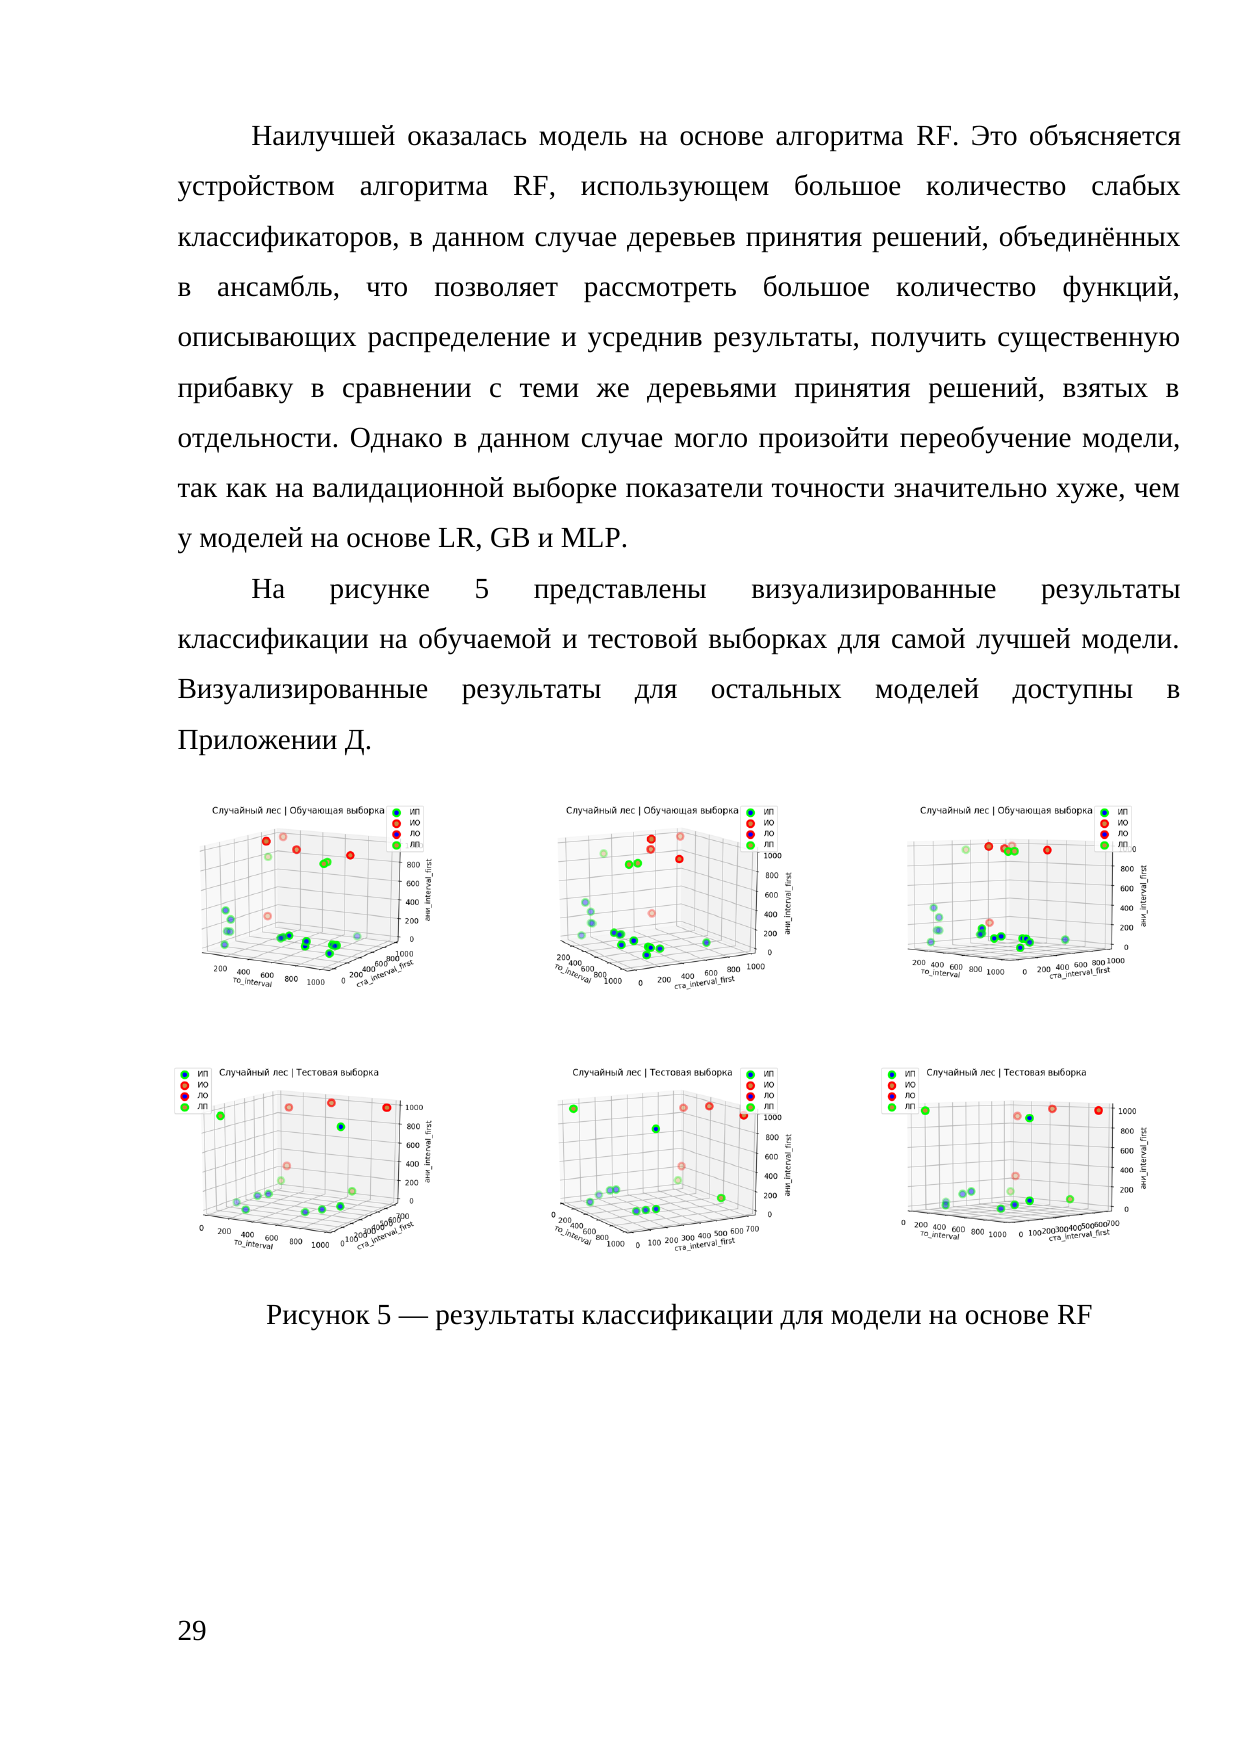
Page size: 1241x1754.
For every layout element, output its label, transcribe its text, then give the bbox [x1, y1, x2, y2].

text На рисунке 5 представлены визуализированные результаты классификации на обучаемой и тестовой выборках для самой лучшей модели. Визуализированные результаты для остальных моделей доступны в Приложении Д. [177, 571, 1181, 755]
picture [836, 772, 1168, 1021]
table_header [825, 772, 1179, 1034]
picture [482, 1034, 814, 1283]
text Рисунок 5 — результаты классификации для модели на основе RF [177, 1297, 1181, 1330]
table_cell [825, 1035, 1179, 1297]
picture [129, 1034, 460, 1283]
table_cell [118, 1035, 471, 1297]
table_header [118, 772, 471, 1034]
picture [128, 772, 460, 1021]
table_cell [471, 1035, 825, 1297]
picture [836, 1034, 1168, 1283]
picture [482, 772, 814, 1021]
text Наилучшей оказалась модель на основе алгоритма RF. Это объясняется устройством алгоритма RF, использующем большое количество слабых классификаторов, в данном случае деревьев принятия решений, объединённых в ансамбль, что позволяет рассмотреть большое количество функций, описывающих распределение и усреднив результаты, получить существенную прибавку в сравнении с теми же деревьями принятия решений, взятых в отдельности. Однако в данном случае могло произойти переобучение модели, так как на валидационной выборке показатели точности значительно хуже, чем у моделей на основе LR, GB и MLP. [177, 118, 1181, 554]
table_header [471, 772, 825, 1034]
